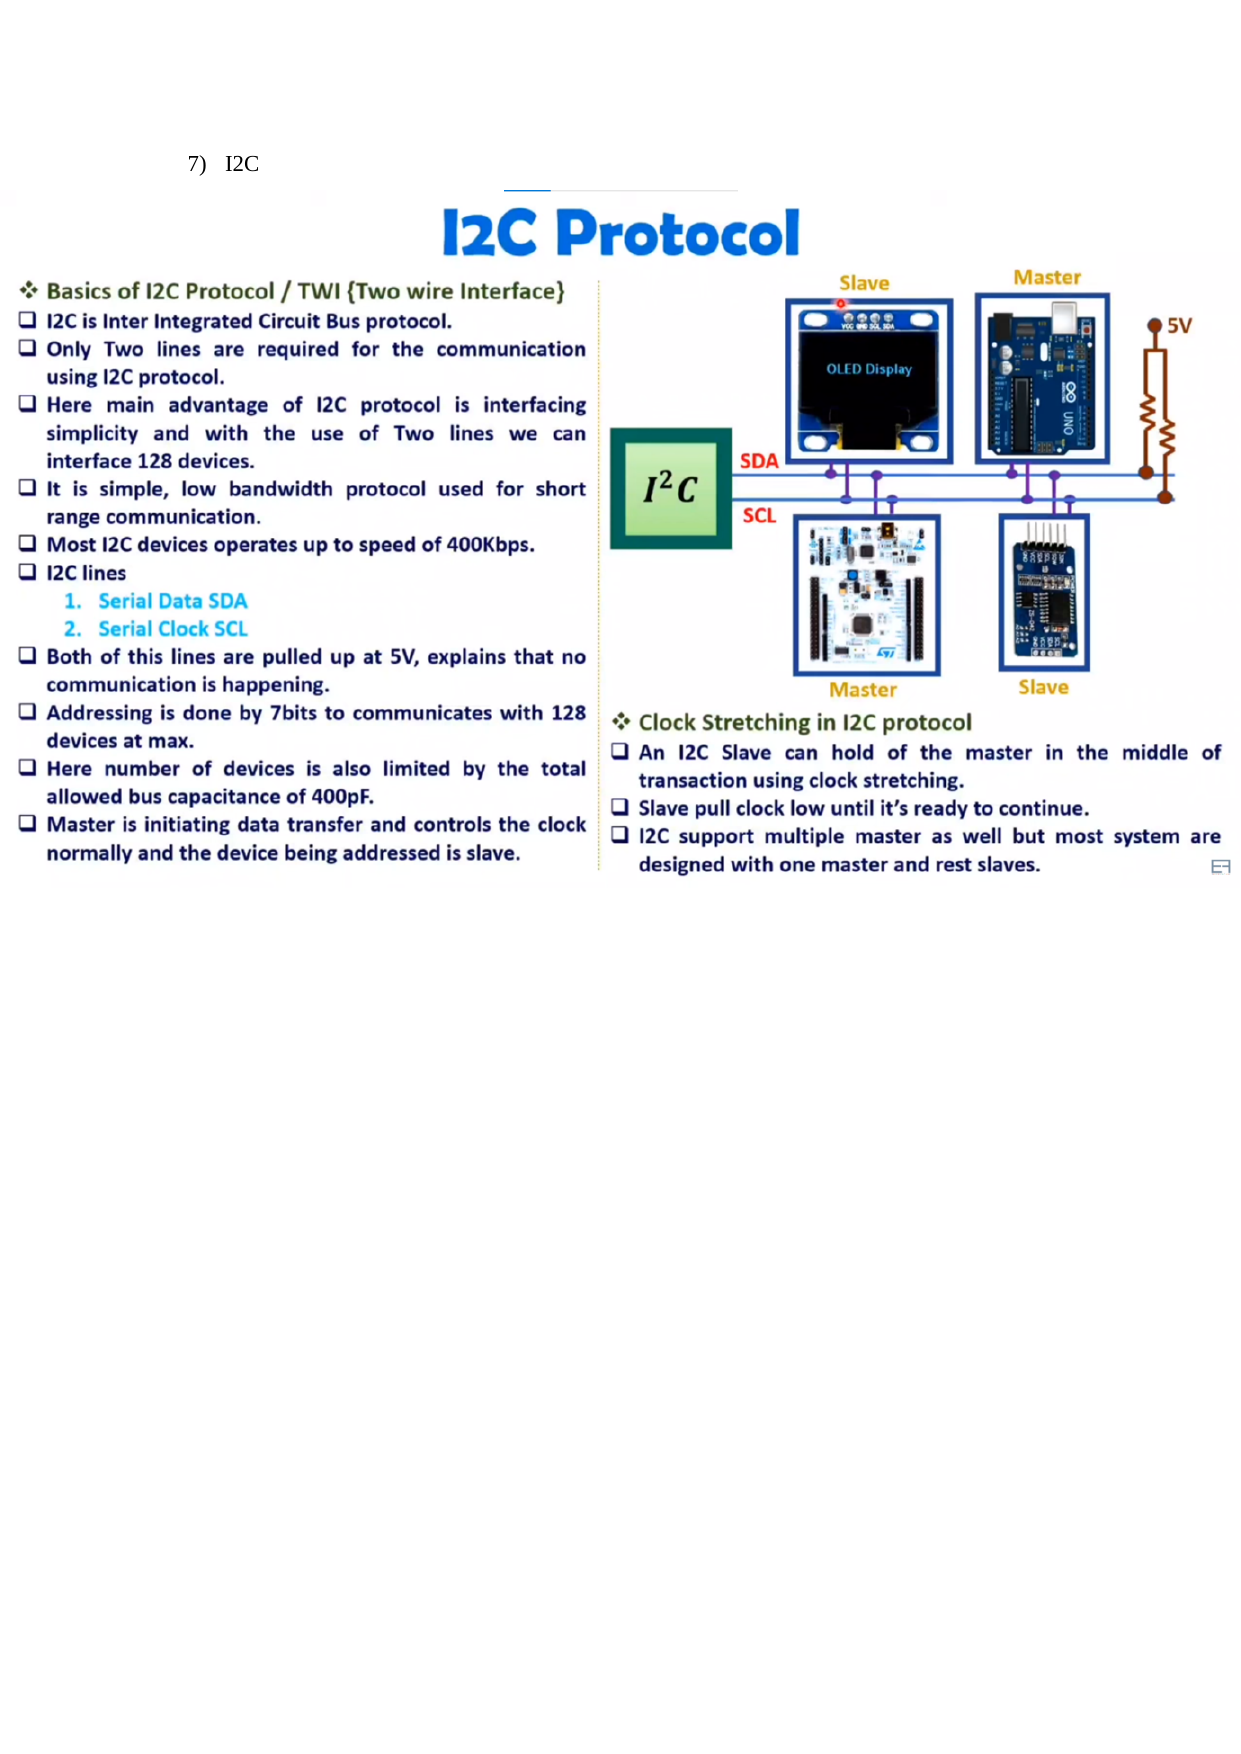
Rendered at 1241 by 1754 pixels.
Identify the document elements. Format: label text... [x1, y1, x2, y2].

picture [0, 190, 1241, 888]
list I2C [187, 150, 1090, 176]
